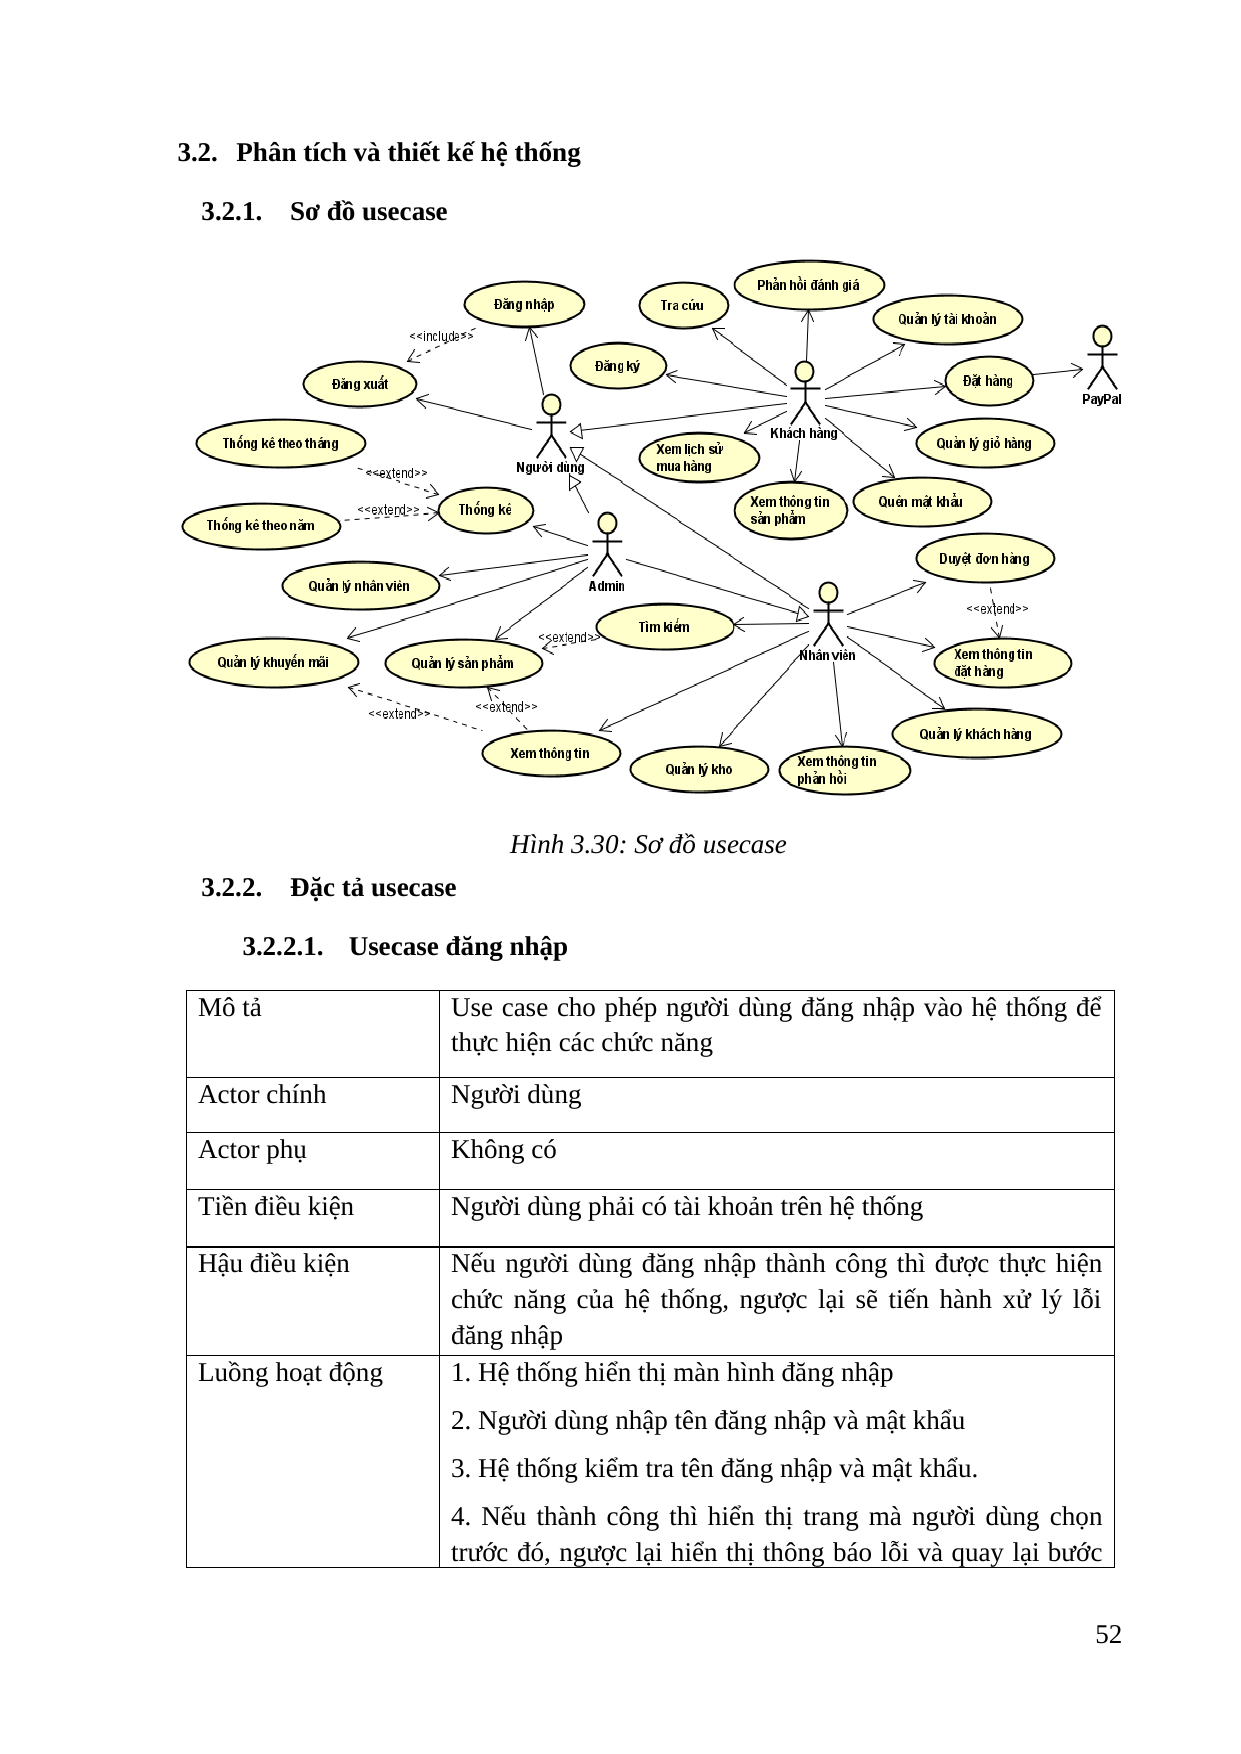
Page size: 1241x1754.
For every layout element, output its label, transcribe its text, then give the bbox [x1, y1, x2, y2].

table_cell Hậu điều kiện [187, 1248, 439, 1354]
table_header Use case cho phép người dùng đăng nhập vào hệ thống để thực hiện các chức năng [440, 991, 1114, 1077]
table_cell Tiền điều kiện [187, 1190, 439, 1246]
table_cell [440, 1356, 1114, 1567]
subtitle Phân tích và thiết kế hệ thống [177, 136, 1122, 167]
table_cell Không có [440, 1133, 1114, 1189]
picture [177, 254, 1123, 800]
subtitle Sơ đồ usecase [201, 195, 1122, 226]
table_cell Actor chính [187, 1078, 439, 1132]
table_cell Luồng hoạt động [187, 1356, 439, 1567]
table_cell Người dùng [440, 1078, 1114, 1132]
subtitle Usecase đăng nhập [242, 931, 1122, 962]
table_header Mô tả [187, 991, 439, 1077]
table_cell Actor phụ [187, 1133, 439, 1189]
table_cell Nếu người dùng đăng nhập thành công thì được thực hiện chức năng của hệ thống, ngược lại sẽ tiến hành xử lý lỗi đăng nhập [440, 1248, 1114, 1354]
subtitle Đặc tả usecase [201, 871, 1122, 902]
table_cell Người dùng phải có tài khoản trên hệ thống [440, 1190, 1114, 1246]
